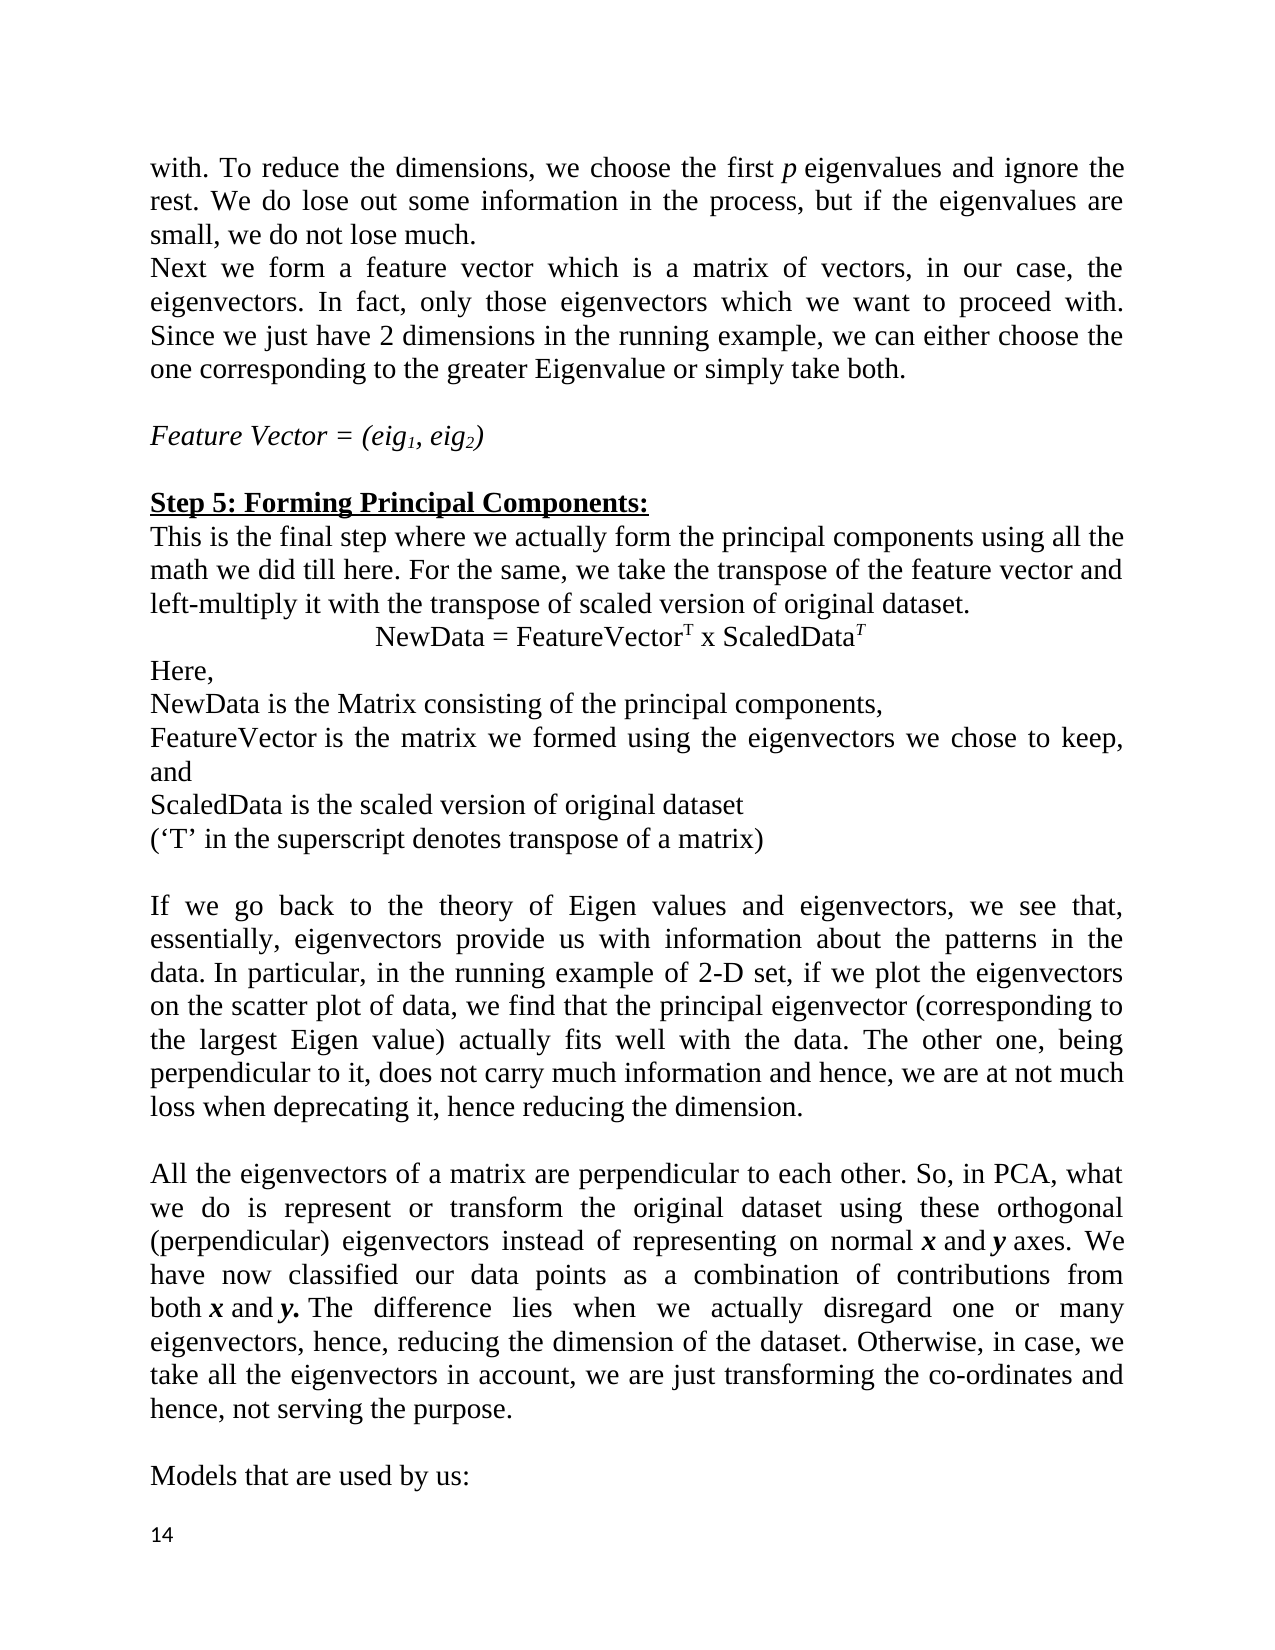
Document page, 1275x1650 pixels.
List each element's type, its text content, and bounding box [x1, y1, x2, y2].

text Models that are used by us: [150, 1458, 1125, 1492]
text Next we form a feature vector which is a matrix of vectors, in our case, the eigenvectors. In fact, only those eigenvectors which we want to proceed with. Since we just have 2 dimensions in the running example, we can either choose the one corresponding to the greater Eigenvalue or simply take both. [150, 251, 1125, 385]
text ScaledData is the scaled version of original dataset [150, 787, 1125, 821]
text NewData = FeatureVectorT x ScaledDataT [300, 619, 1125, 653]
text Here, [150, 653, 1125, 687]
text (‘T’ in the superscript denotes transpose of a matrix) [150, 821, 1125, 854]
text If we go back to the theory of Eigen values and eigenvectors, we see that, essentially, eigenvectors provide us with information about the patterns in the data. In particular, in the running example of 2-D set, if we plot the eigenvectors on the scatter plot of data, we find that the principal eigenvector (corresponding to the largest Eigen value) actually fits well with the data. The other one, being perpendicular to it, does not carry much information and hence, we are at not much loss when deprecating it, hence reducing the dimension. [150, 888, 1125, 1123]
text FeatureVector is the matrix we formed using the eigenvectors we chose to keep, and [150, 720, 1125, 787]
text NewData is the Matrix consisting of the principal components, [150, 687, 1125, 720]
text This is the final step where we actually form the principal components using all the math we did till here. For the same, we take the transpose of the feature vector and left-multiply it with the transpose of scaled version of original dataset. [150, 519, 1125, 619]
text All the eigenvectors of a matrix are perpendicular to each other. So, in PCA, what we do is represent or transform the original dataset using these orthogonal (perpendicular) eigenvectors instead of representing on normal x and y axes. We have now classified our data points as a combination of contributions from both x and y. The difference lies when we actually disregard one or many eigenvectors, hence, reducing the dimension of the dataset. Otherwise, in case, we take all the eigenvectors in account, we are just transforming the co-ordinates and hence, not serving the purpose. [150, 1156, 1125, 1424]
text Feature Vector = (eig1, eig2) [150, 418, 1125, 452]
text Step 5: Forming Principal Components: [150, 485, 1125, 519]
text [150, 150, 1125, 251]
